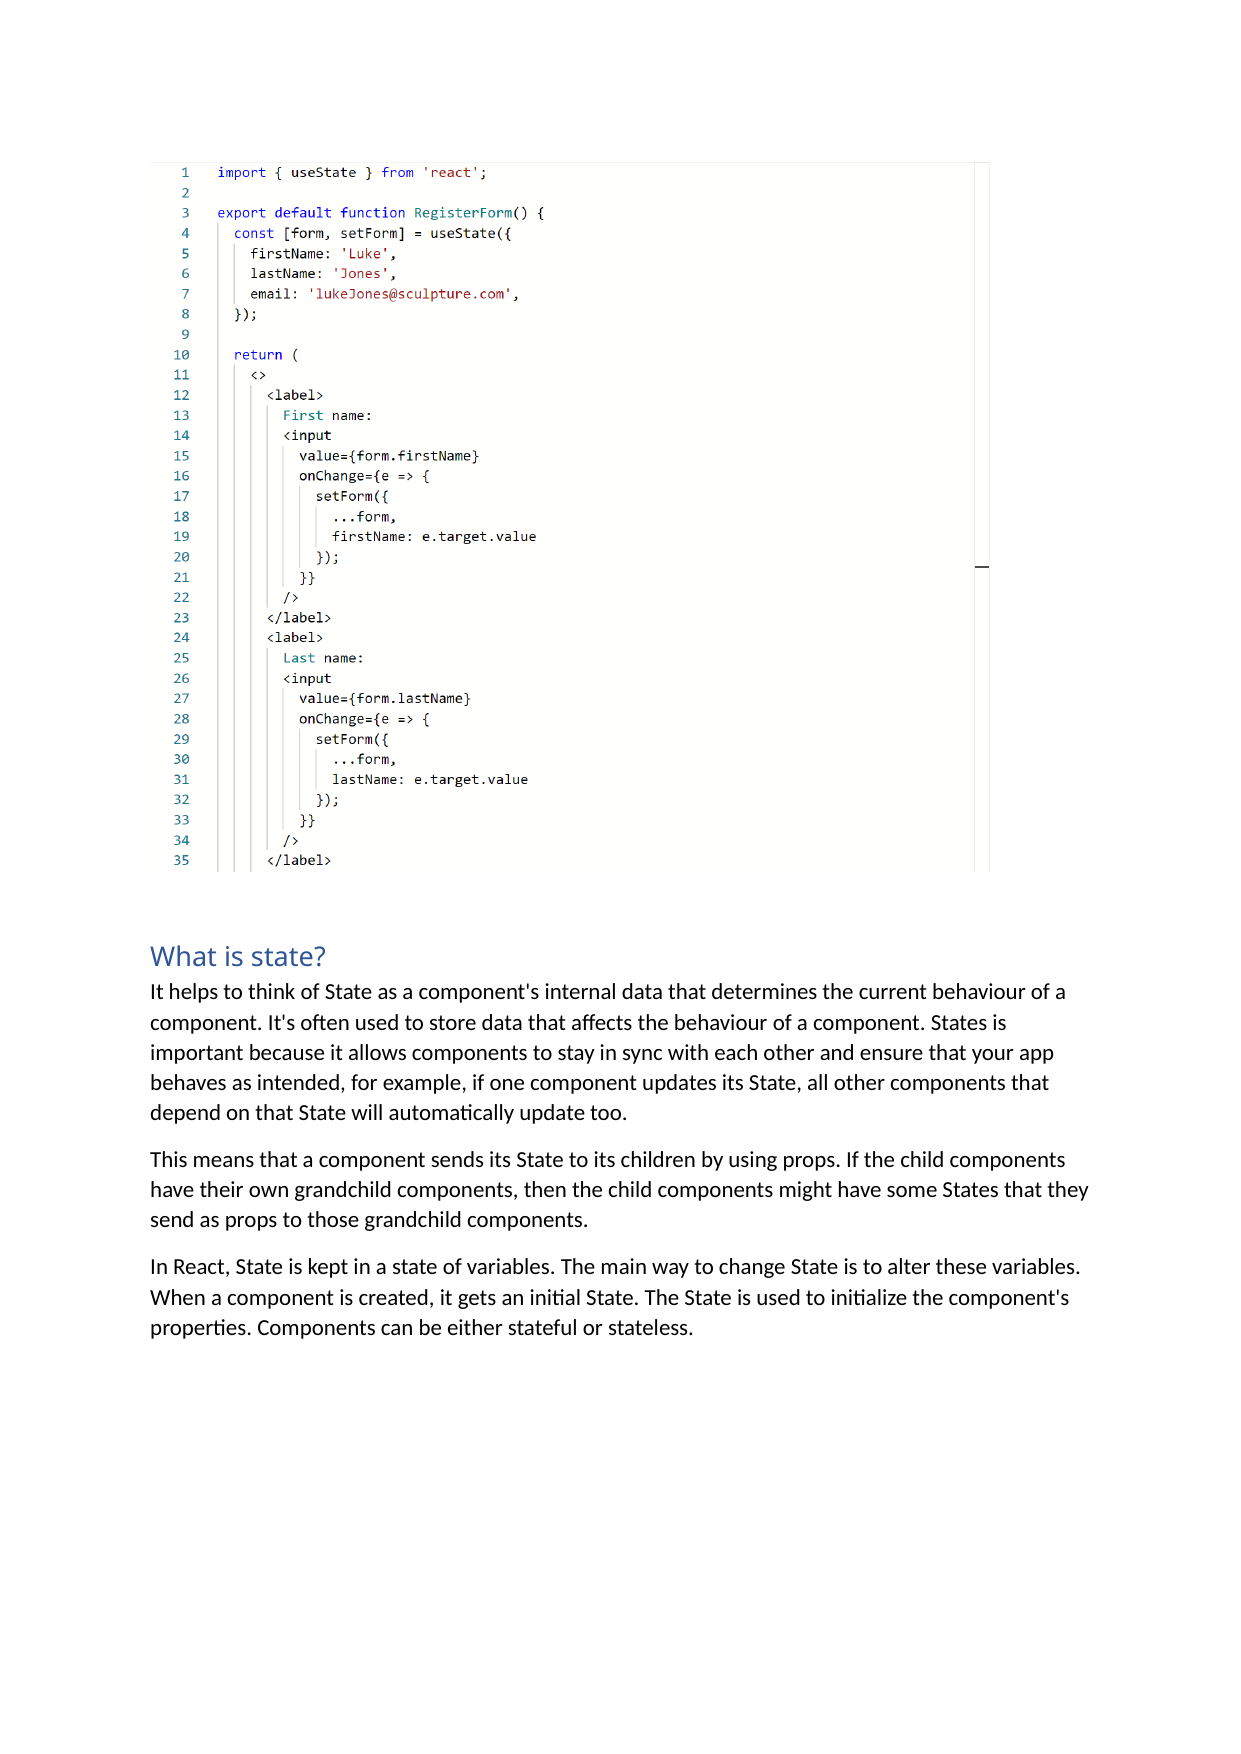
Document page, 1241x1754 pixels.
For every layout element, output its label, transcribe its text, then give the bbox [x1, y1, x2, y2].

picture [150, 150, 1091, 872]
text This means that a component sends its State to its children by using props. If the child components have their own grandchild components, then the child components might have some States that they send as props to those grandchild components. [150, 1145, 1090, 1233]
text It helps to think of State as a component's internal data that determines the current behaviour of a component. It's often used to store data that affects the behaviour of a component. States is important because it allows components to stay in sync with each other and ensure that your app behaves as intended, for example, if one component updates its State, all other components that depend on that State will automatically update too. [150, 977, 1090, 1126]
subtitle What is state? [150, 938, 1090, 974]
text In React, State is kept in a state of variables. The main way to change State is to alter these variables. When a component is created, it gets an initial State. The State is used to initialize the component's properties. Components can be either stateful or stateless. [150, 1252, 1090, 1341]
